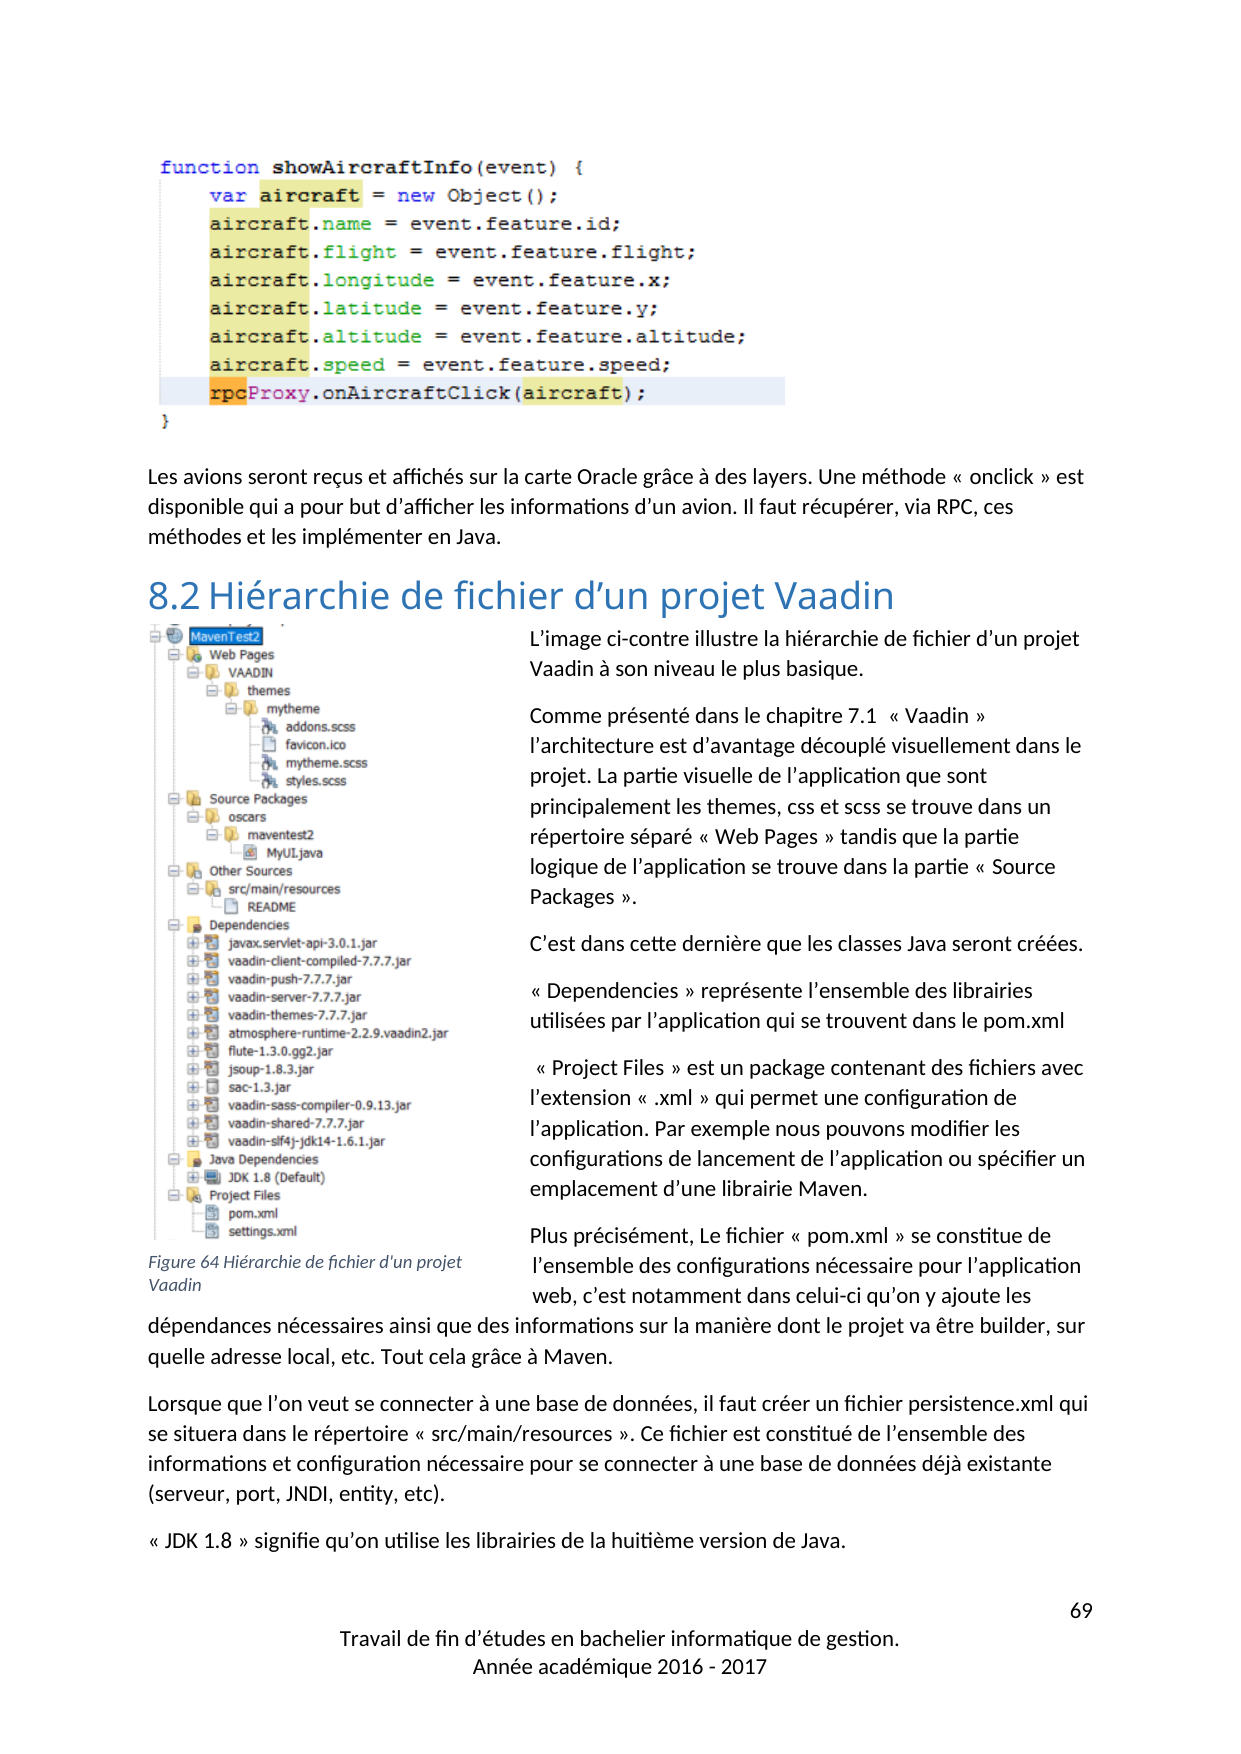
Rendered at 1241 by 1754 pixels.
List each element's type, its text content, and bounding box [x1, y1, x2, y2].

text « Project Files » est un package contenant des fichiers avec l’extension « .xml » qui permet une configuration de l’application. Par exemple nous pouvons modifier les configurations de lancement de l’application ou spécifier un emplacement d’une librairie Maven. [510, 1053, 1093, 1202]
text Comme présenté dans le chapitre 7.1 « Vaadin » l’architecture est d’avantage découplé visuellement dans le projet. La partie visuelle de l’application que sont principalement les themes, css et scss se trouve dans un répertoire séparé « Web Pages » tandis que la partie logique de l’application se trouve dans la partie « Source Packages ». [510, 701, 1093, 911]
text « Dependencies » représente l’ensemble des librairies utilisées par l’application qui se trouvent dans le pom.xml [510, 976, 1093, 1034]
text Plus précisément, Le fichier « pom.xml » se constitue de l’ensemble des configurations nécessaire pour l’application web, c’est notamment dans celui-ci qu’on y ajoute les dépendances nécessaires ainsi que des informations sur la manière dont le projet va être builder, sur quelle adresse local, etc. Tout cela grâce à Maven. [148, 1221, 1093, 1370]
text C’est dans cette dernière que les classes Java seront créées. [510, 929, 1093, 957]
picture [148, 624, 510, 1238]
text « JDK 1.8 » signifie qu’on utilise les librairies de la huitième version de Java. [148, 1526, 1093, 1554]
text Lorsque que l’on veut se connecter à une base de données, il faut créer un fichier persistence.xml qui se situera dans le répertoire « src/main/resources ». Ce fichier est constitué de l’ensemble des informations et configuration nécessaire pour se connecter à une base de données déjà existante (serveur, port, JNDI, entity, etc). [148, 1389, 1093, 1507]
text Hiérarchie de fichier d’un projet Vaadin [148, 569, 1093, 620]
picture [147, 147, 785, 443]
text Les avions seront reçus et affichés sur la carte Oracle grâce à des layers. Une méthode « onclick » est disponible qui a pour but d’afficher les informations d’un avion. Il faut récupérer, via RPC, ces méthodes et les implémenter en Java. [148, 462, 1093, 550]
text L’image ci-contre illustre la hiérarchie de fichier d’un projet Vaadin à son niveau le plus basique. [510, 624, 1093, 682]
